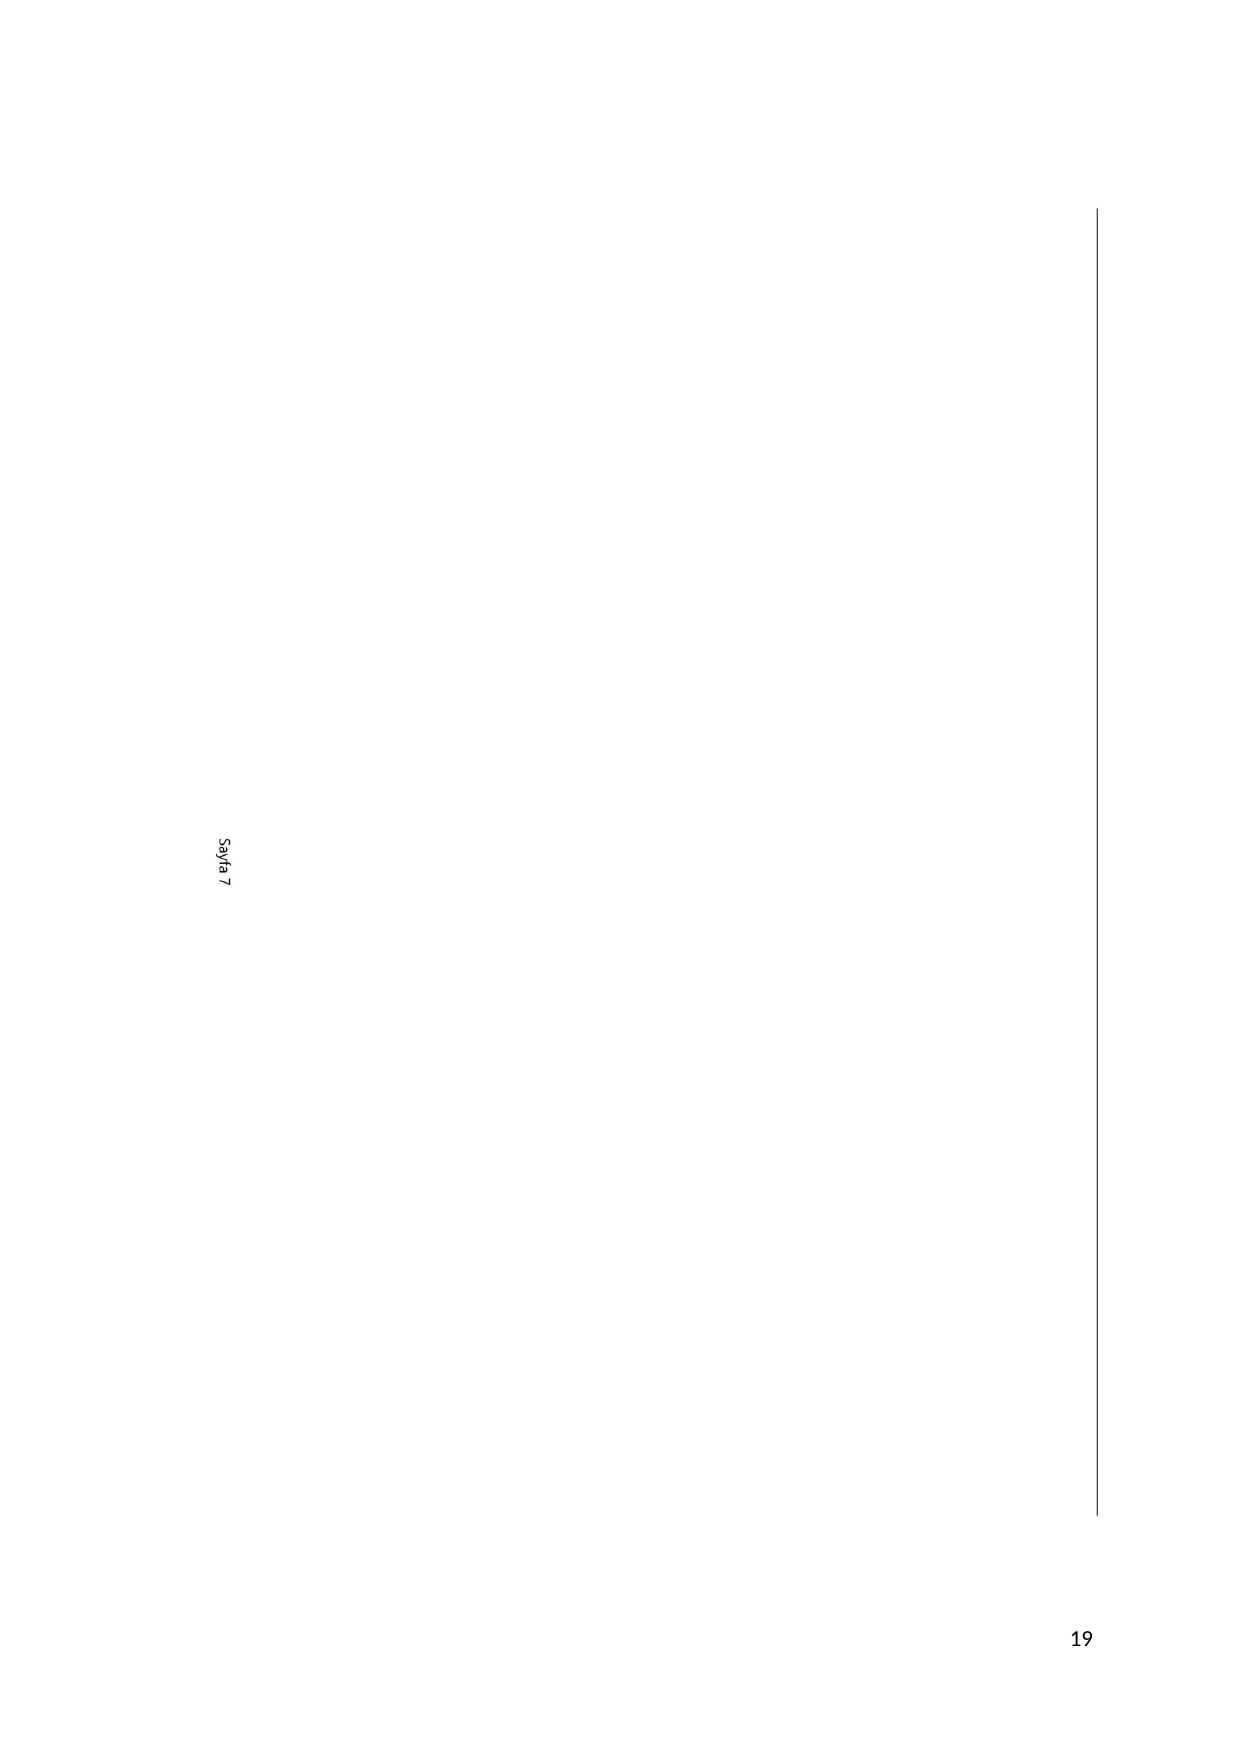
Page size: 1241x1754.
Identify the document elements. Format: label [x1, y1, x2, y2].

picture [147, 147, 1158, 1577]
